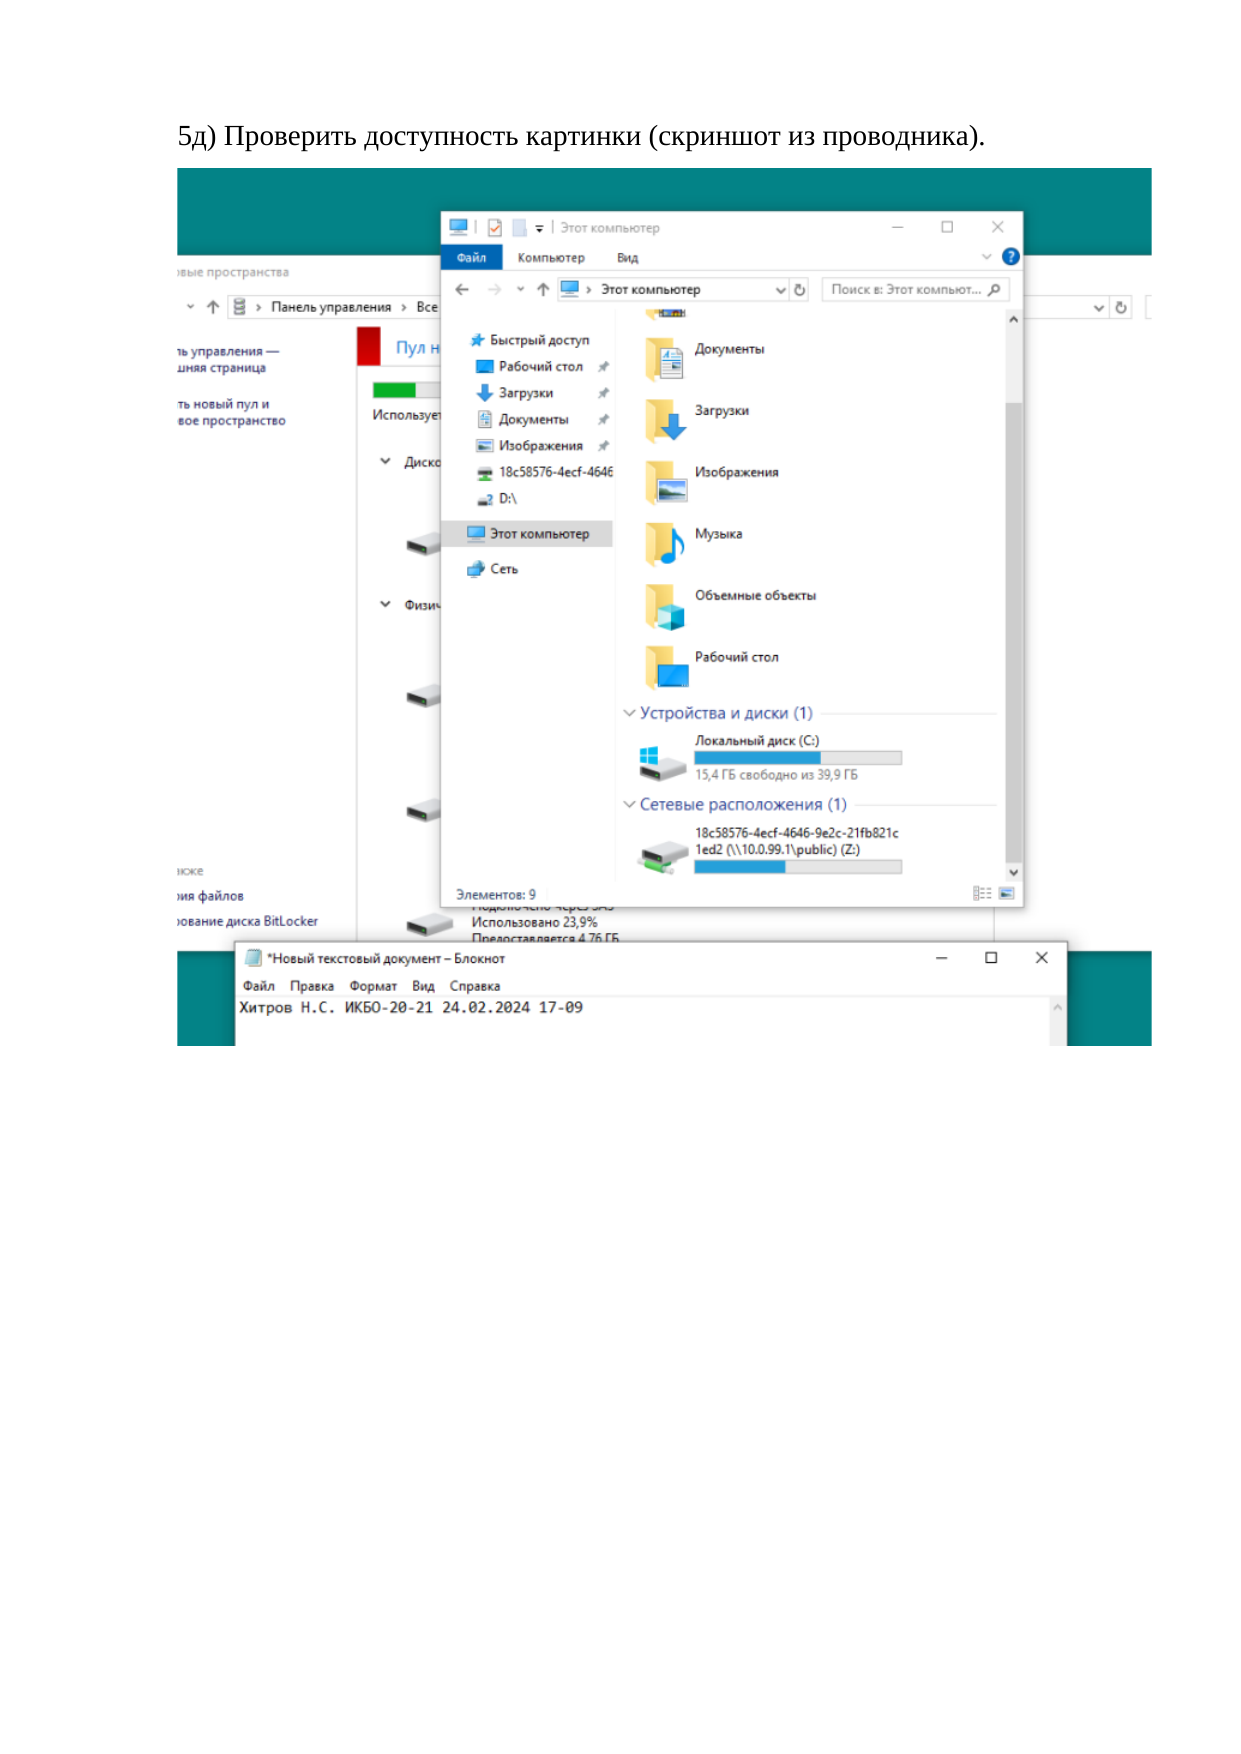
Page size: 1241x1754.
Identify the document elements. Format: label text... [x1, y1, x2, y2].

picture [177, 168, 1152, 1046]
list 5д) Проверить доступность картинки (скриншот из проводника). [177, 118, 1152, 152]
